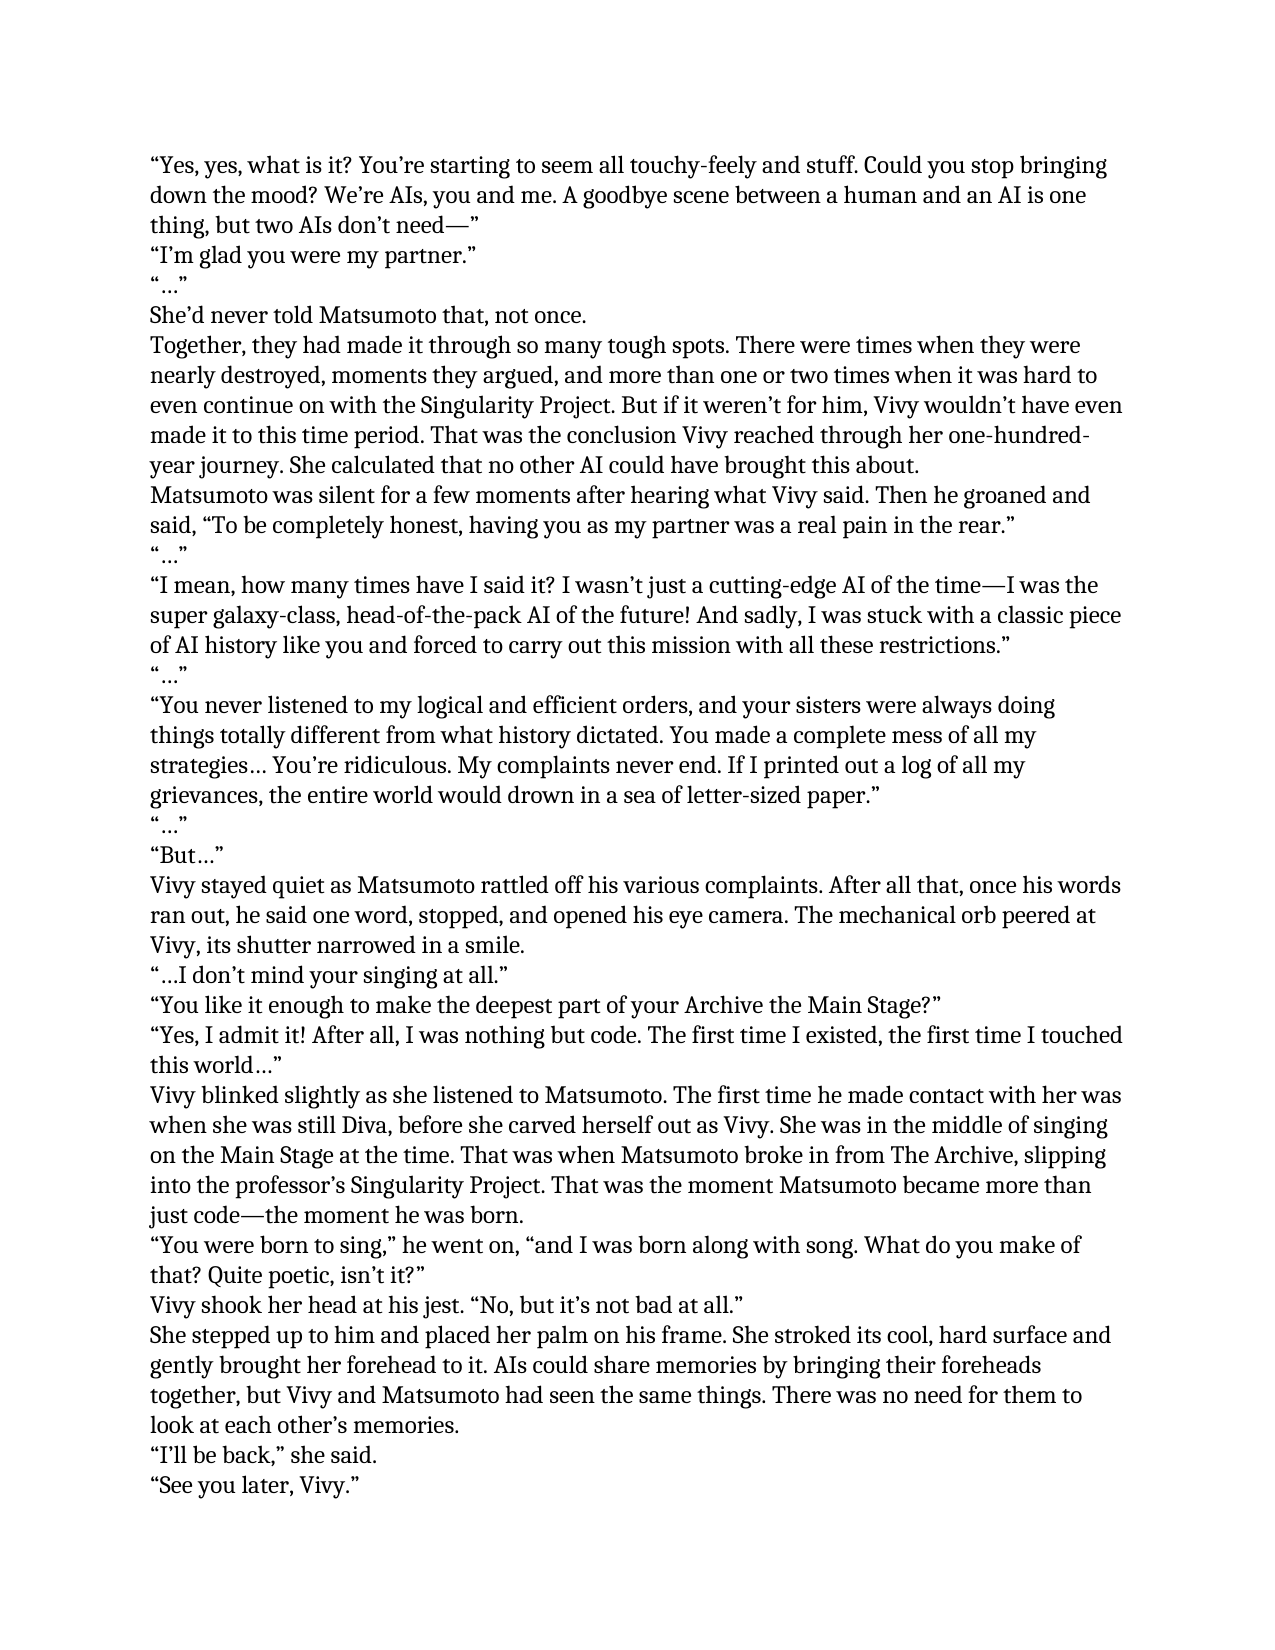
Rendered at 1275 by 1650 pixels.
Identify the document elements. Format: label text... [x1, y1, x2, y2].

text “You like it enough to make the deepest part of your Archive the Main Stage?” [150, 990, 1125, 1020]
text “Yes, yes, what is it? You’re starting to seem all touchy-feely and stuff. Could you stop bringing down the mood? We’re AIs, you and me. A goodbye scene between a human and an AI is one thing, but two AIs don’t need—” [150, 150, 1125, 240]
text “I’m glad you were my partner.” [150, 240, 1125, 270]
text She’d never told Matsumoto that, not once. [150, 300, 1125, 330]
text “Yes, I admit it! After all, I was nothing but code. The first time I existed, the first time I touched this world…” [150, 1020, 1125, 1080]
text “…” [150, 540, 1125, 570]
text Vivy shook her head at his jest. “No, but it’s not bad at all.” [150, 1290, 1125, 1320]
text “See you later, Vivy.” [150, 1470, 1125, 1500]
text “…” [150, 660, 1125, 690]
text “But…” [150, 840, 1125, 870]
text She stepped up to him and placed her palm on his frame. She stroked its cool, hard surface and gently brought her forehead to it. AIs could share memories by bringing their foreheads together, but Vivy and Matsumoto had seen the same things. There was no need for them to look at each other’s memories. [150, 1320, 1125, 1440]
text Matsumoto was silent for a few moments after hearing what Vivy said. Then he groaned and said, “To be completely honest, having you as my partner was a real pain in the rear.” [150, 480, 1125, 540]
text “You were born to sing,” he went on, “and I was born along with song. What do you make of that? Quite poetic, isn’t it?” [150, 1230, 1125, 1290]
text “I mean, how many times have I said it? I wasn’t just a cutting-edge AI of the time—I was the super galaxy-class, head-of-the-pack AI of the future! And sadly, I was stuck with a classic piece of AI history like you and forced to carry out this mission with all these restrictions.” [150, 570, 1125, 660]
text “…” [150, 270, 1125, 300]
text Together, they had made it through so many tough spots. There were times when they were nearly destroyed, moments they argued, and more than one or two times when it was hard to even continue on with the Singularity Project. But if it weren’t for him, Vivy wouldn’t have even made it to this time period. That was the conclusion Vivy reached through her one-hundred-year journey. She calculated that no other AI could have brought this about. [150, 330, 1125, 480]
text Vivy blinked slightly as she listened to Matsumoto. The first time he made contact with her was when she was still Diva, before she carved herself out as Vivy. She was in the middle of singing on the Main Stage at the time. That was when Matsumoto broke in from The Archive, slipping into the professor’s Singularity Project. That was the moment Matsumoto became more than just code—the moment he was born. [150, 1080, 1125, 1230]
text “…” [150, 810, 1125, 840]
text “I’ll be back,” she said. [150, 1440, 1125, 1470]
text “You never listened to my logical and efficient orders, and your sisters were always doing things totally different from what history dictated. You made a complete mess of all my strategies… You’re ridiculous. My complaints never end. If I printed out a log of all my grievances, the entire world would drown in a sea of letter-sized paper.” [150, 690, 1125, 810]
text Vivy stayed quiet as Matsumoto rattled off his various complaints. After all that, once his words ran out, he said one word, stopped, and opened his eye camera. The mechanical orb peered at Vivy, its shutter narrowed in a smile. [150, 870, 1125, 960]
text “…I don’t mind your singing at all.” [150, 960, 1125, 990]
